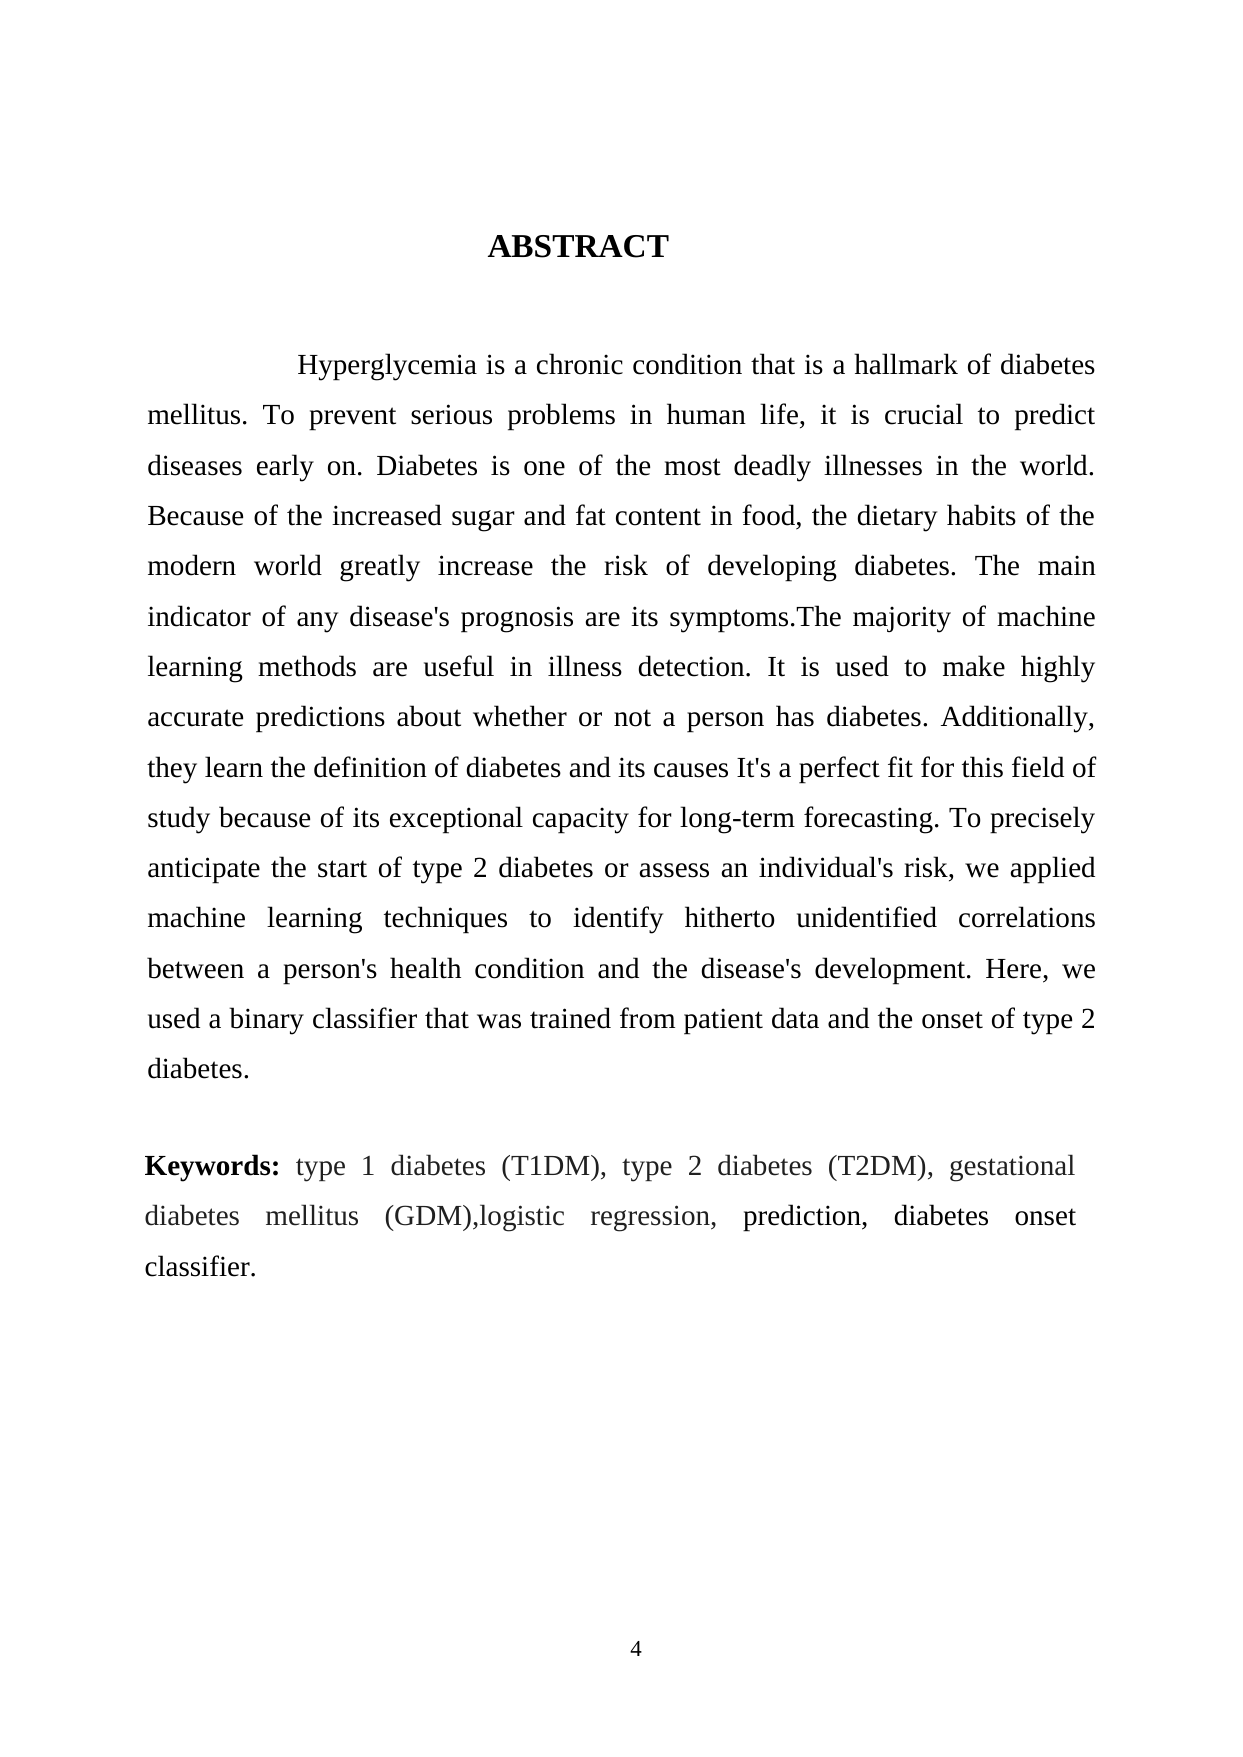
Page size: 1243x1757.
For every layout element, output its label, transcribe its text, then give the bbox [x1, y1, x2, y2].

text Hyperglycemia is a chronic condition that is a hallmark of diabetes mellitus. To prevent serious problems in human life, it is crucial to predict diseases early on. Diabetes is one of the most deadly illnesses in the world. Because of the increased sugar and fat content in food, the dietary habits of the modern world greatly increase the risk of developing diabetes. The main indicator of any disease's prognosis are its symptoms.The majority of machine learning methods are useful in illness detection. It is used to make highly accurate predictions about whether or not a person has diabetes. Additionally, they learn the definition of diabetes and its causes It's a perfect fit for this field of study because of its exceptional capacity for long-term forecasting. To precisely anticipate the start of type 2 diabetes or assess an individual's risk, we applied machine learning techniques to identify hitherto unidentified correlations between a person's health condition and the disease's development. Here, we used a binary classifier that was trained from patient data and the onset of type 2 diabetes. [147, 347, 1097, 1085]
text Keywords: type 1 diabetes (T1DM), type 2 diabetes (T2DM), gestational diabetes mellitus (GDM),logistic regression, prediction, diabetes onset classifier. [144, 1148, 1076, 1282]
text ABSTRACT [279, 226, 943, 264]
